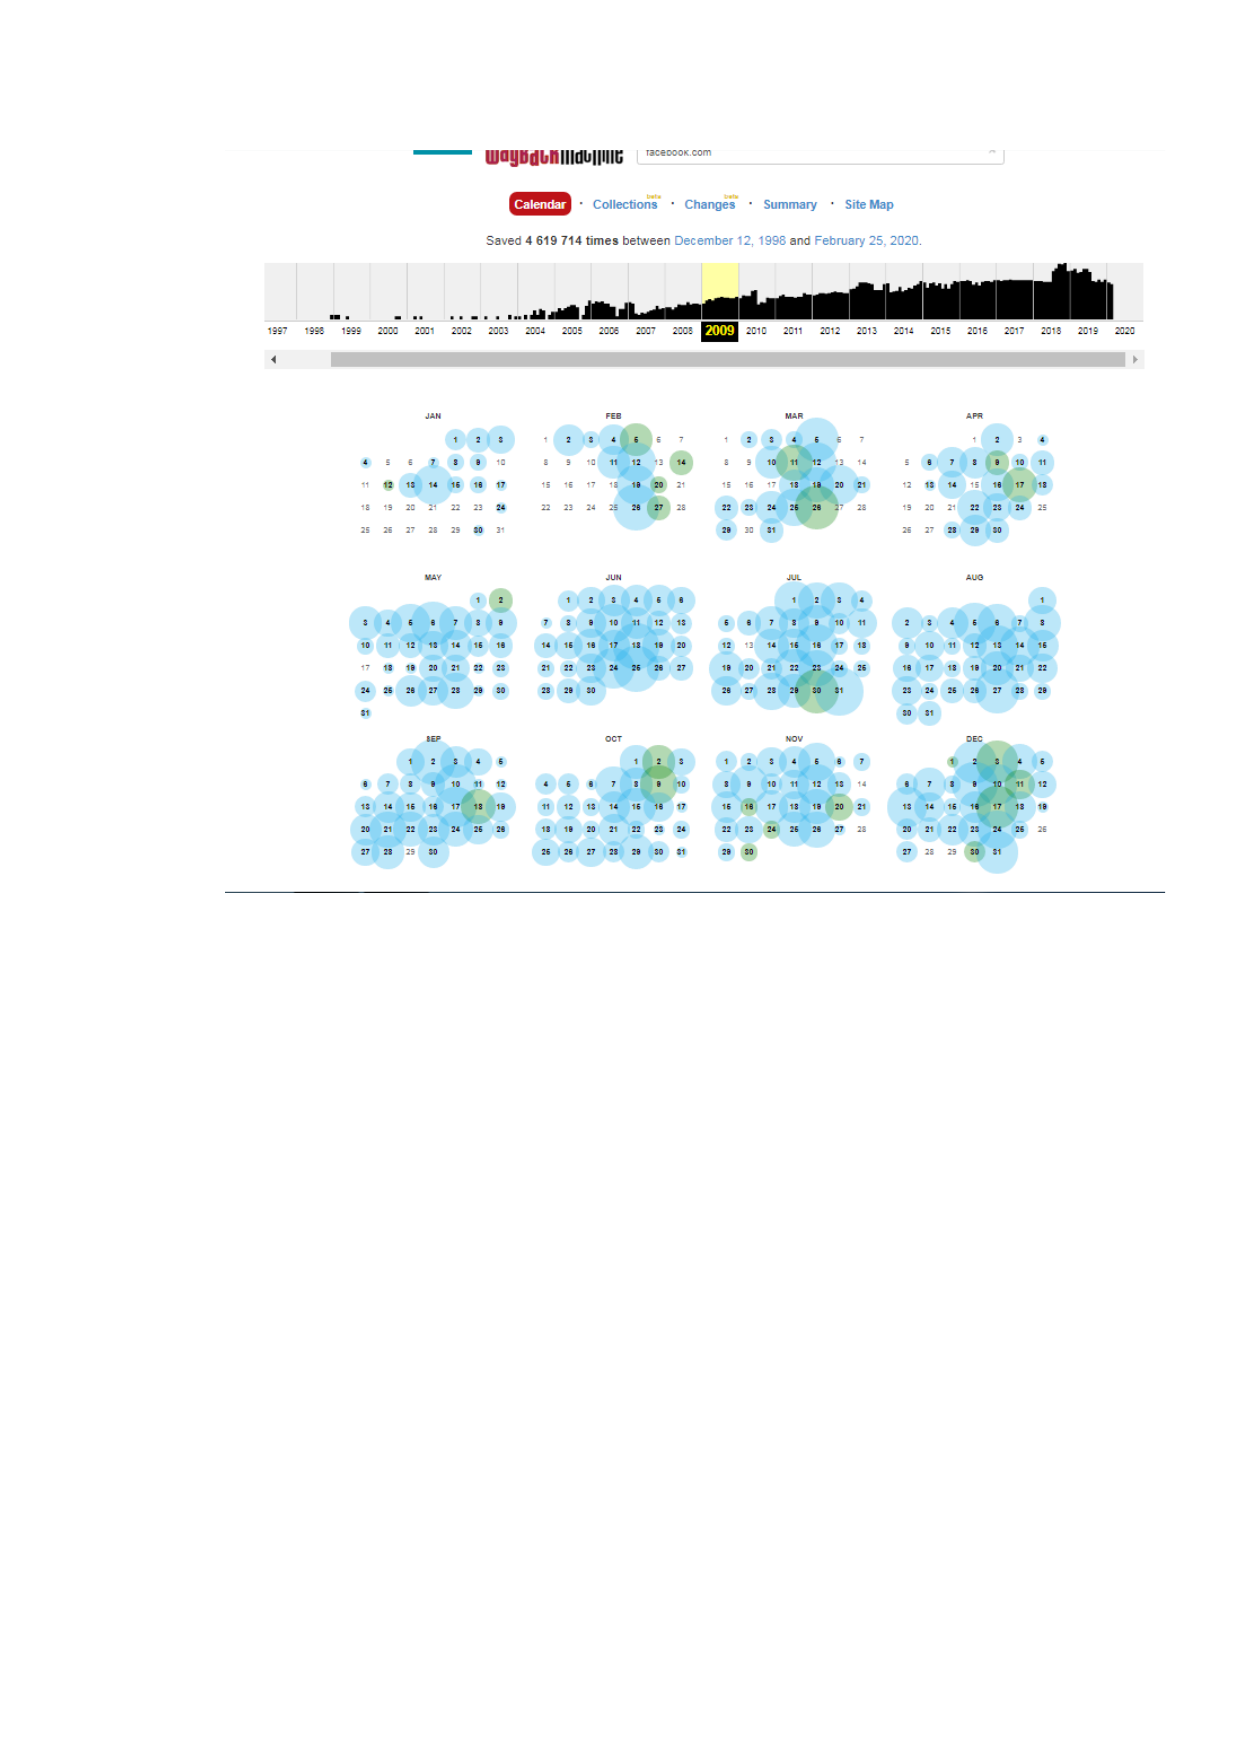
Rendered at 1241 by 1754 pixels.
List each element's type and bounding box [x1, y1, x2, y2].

picture [225, 150, 1166, 893]
